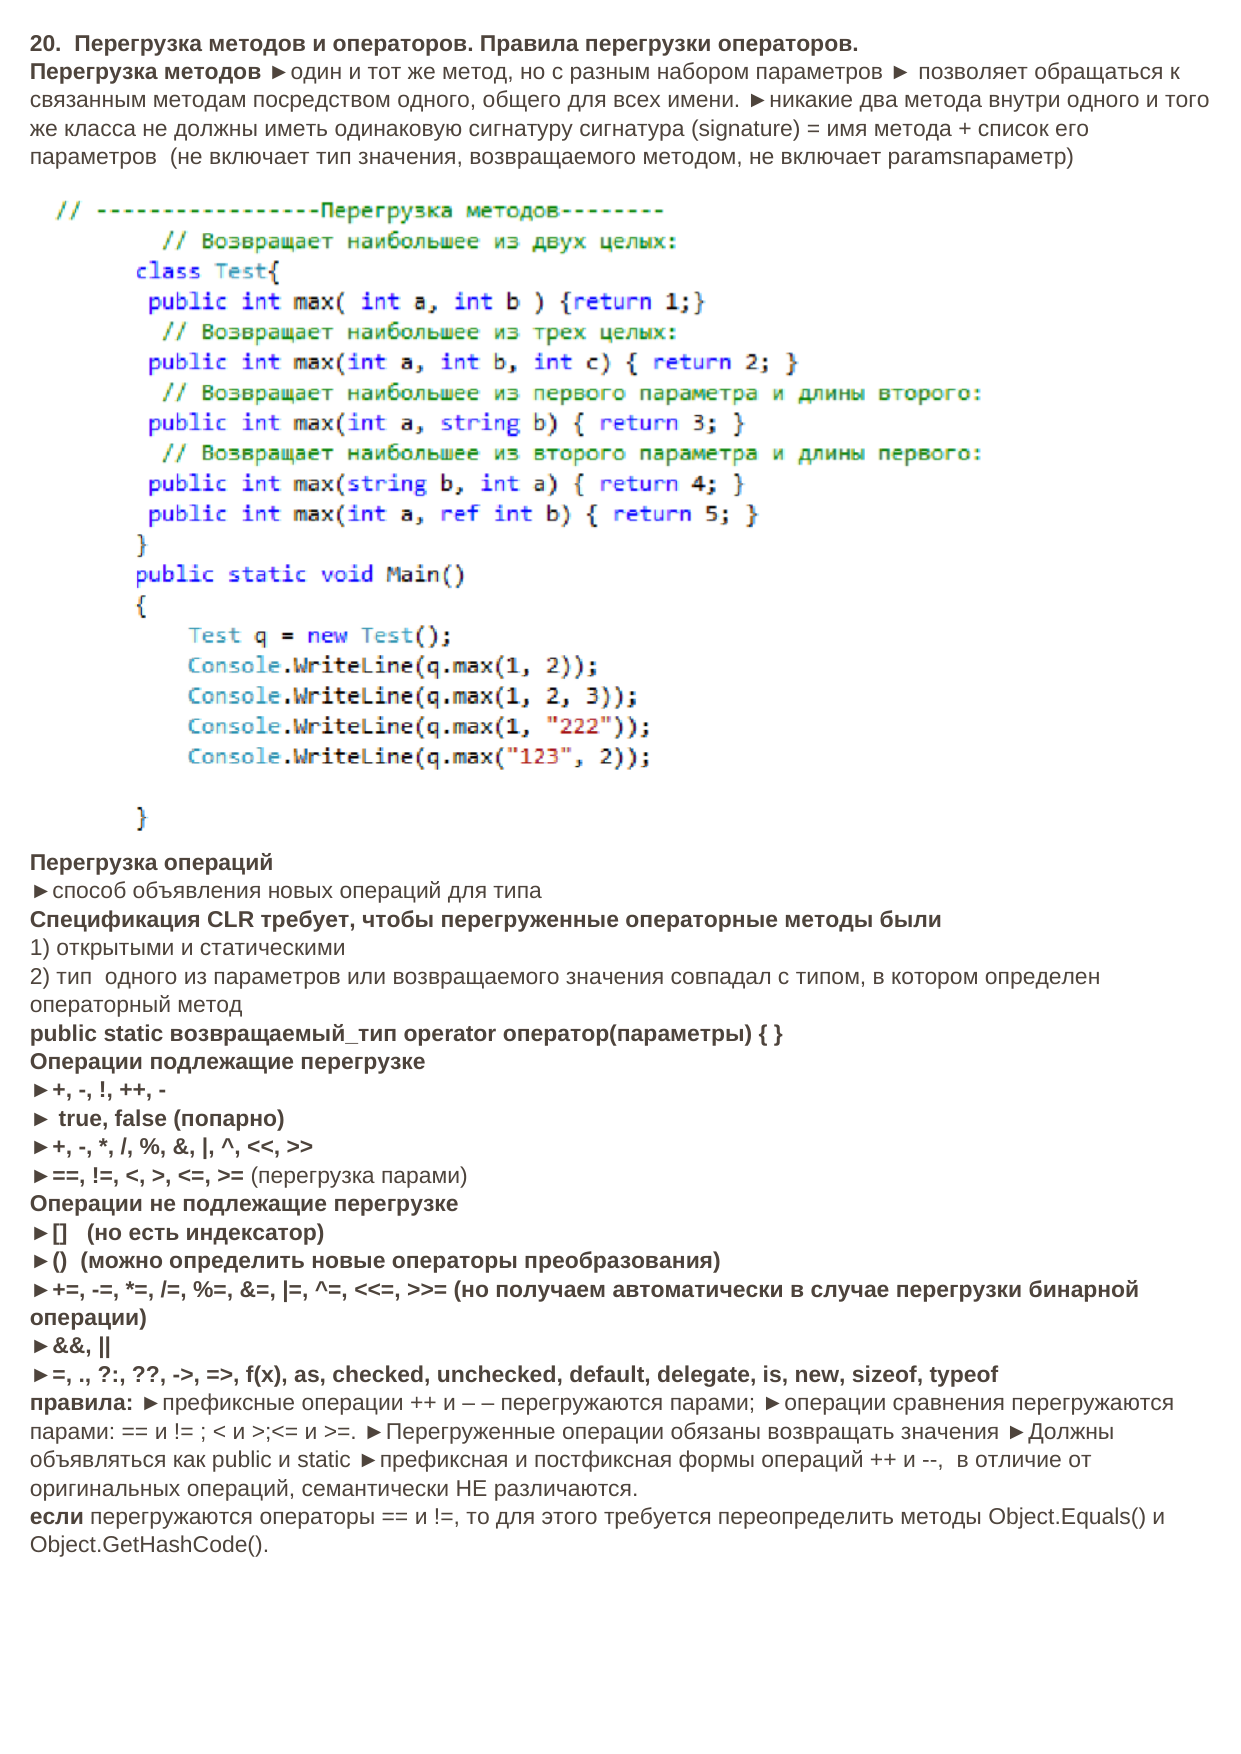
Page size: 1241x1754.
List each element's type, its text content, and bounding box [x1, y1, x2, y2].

picture [29, 171, 1013, 847]
